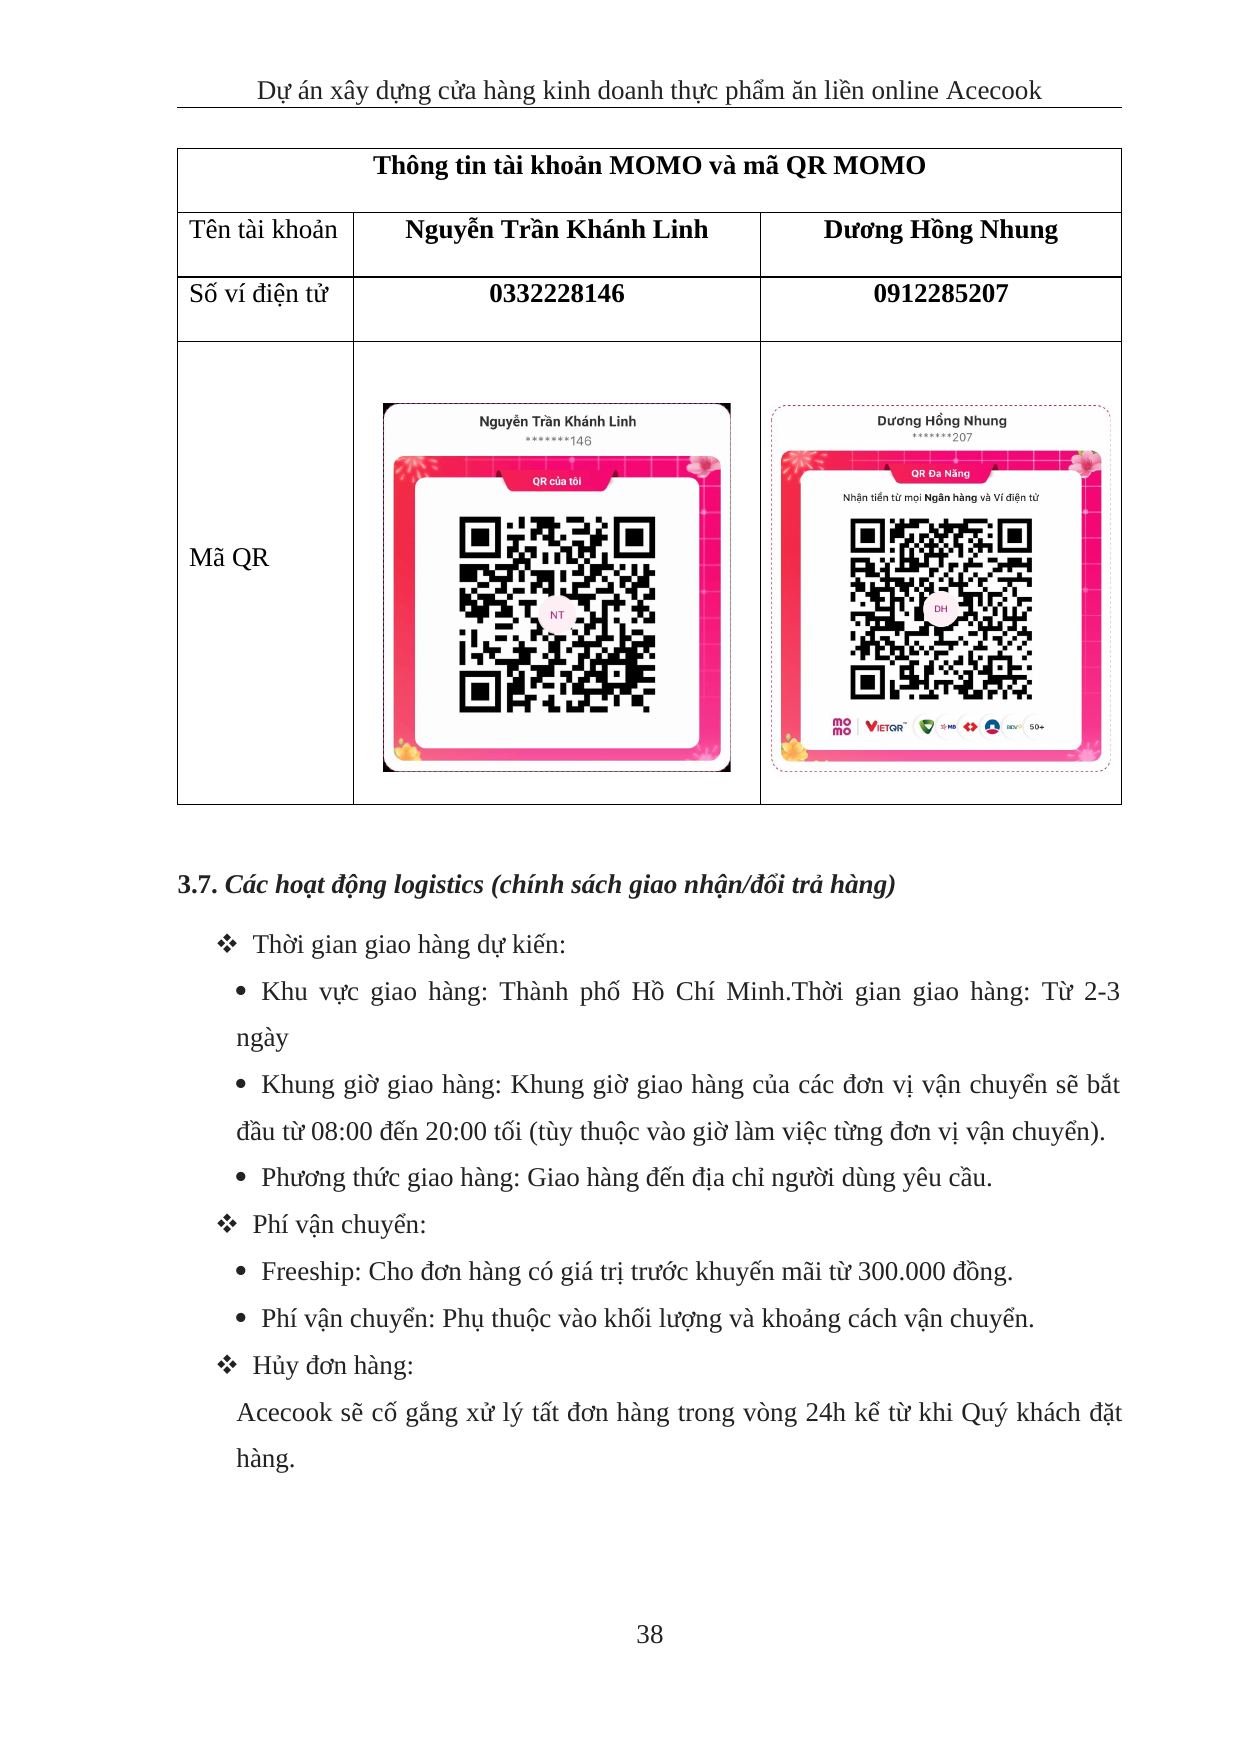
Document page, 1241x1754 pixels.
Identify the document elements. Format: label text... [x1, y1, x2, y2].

table_cell [354, 342, 760, 804]
list Khung giờ giao hàng: Khung giờ giao hàng của các đơn vị vận chuyển sẽ bắt đầu từ 08:00 đến 20:00 tối (tùy thuộc vào giờ làm việc từng đơn vị vận chuyển). [236, 1068, 1122, 1146]
table_cell Nguyễn Trần Khánh Linh [354, 213, 760, 276]
table_header Thông tin tài khoản MOMO và mã QR MOMO [178, 149, 1121, 212]
table_cell Mã QR [178, 342, 353, 804]
list Phí vận chuyển: [215, 1208, 1122, 1239]
list Khu vực giao hàng: Thành phố Hồ Chí Minh.Thời gian giao hàng: Từ 2-3 ngày [236, 974, 1122, 1052]
table_cell Tên tài khoản [178, 213, 353, 276]
table_cell 0332228146 [354, 278, 760, 341]
list Acecook sẽ cố gắng xử lý tất đơn hàng trong vòng 24h kể từ khi Quý khách đặt hàng. [236, 1396, 1122, 1474]
list Phí vận chuyển: Phụ thuộc vào khối lượng và khoảng cách vận chuyển. [236, 1302, 1122, 1333]
list Thời gian giao hàng dự kiến: [215, 928, 1122, 959]
table_cell 0912285207 [761, 278, 1121, 341]
subtitle Các hoạt động logistics (chính sách giao nhận/đổi trả hàng) [177, 868, 1122, 900]
list Hủy đơn hàng: [215, 1349, 1122, 1380]
list Freeship: Cho đơn hàng có giá trị trước khuyến mãi từ 300.000 đồng. [236, 1255, 1122, 1286]
table_cell Số ví điện tử [178, 278, 353, 341]
table_cell [761, 342, 1121, 804]
picture [771, 405, 1111, 772]
table_cell Dương Hồng Nhung [761, 213, 1121, 276]
picture [383, 403, 731, 772]
list Phương thức giao hàng: Giao hàng đến địa chỉ người dùng yêu cầu. [236, 1161, 1122, 1193]
